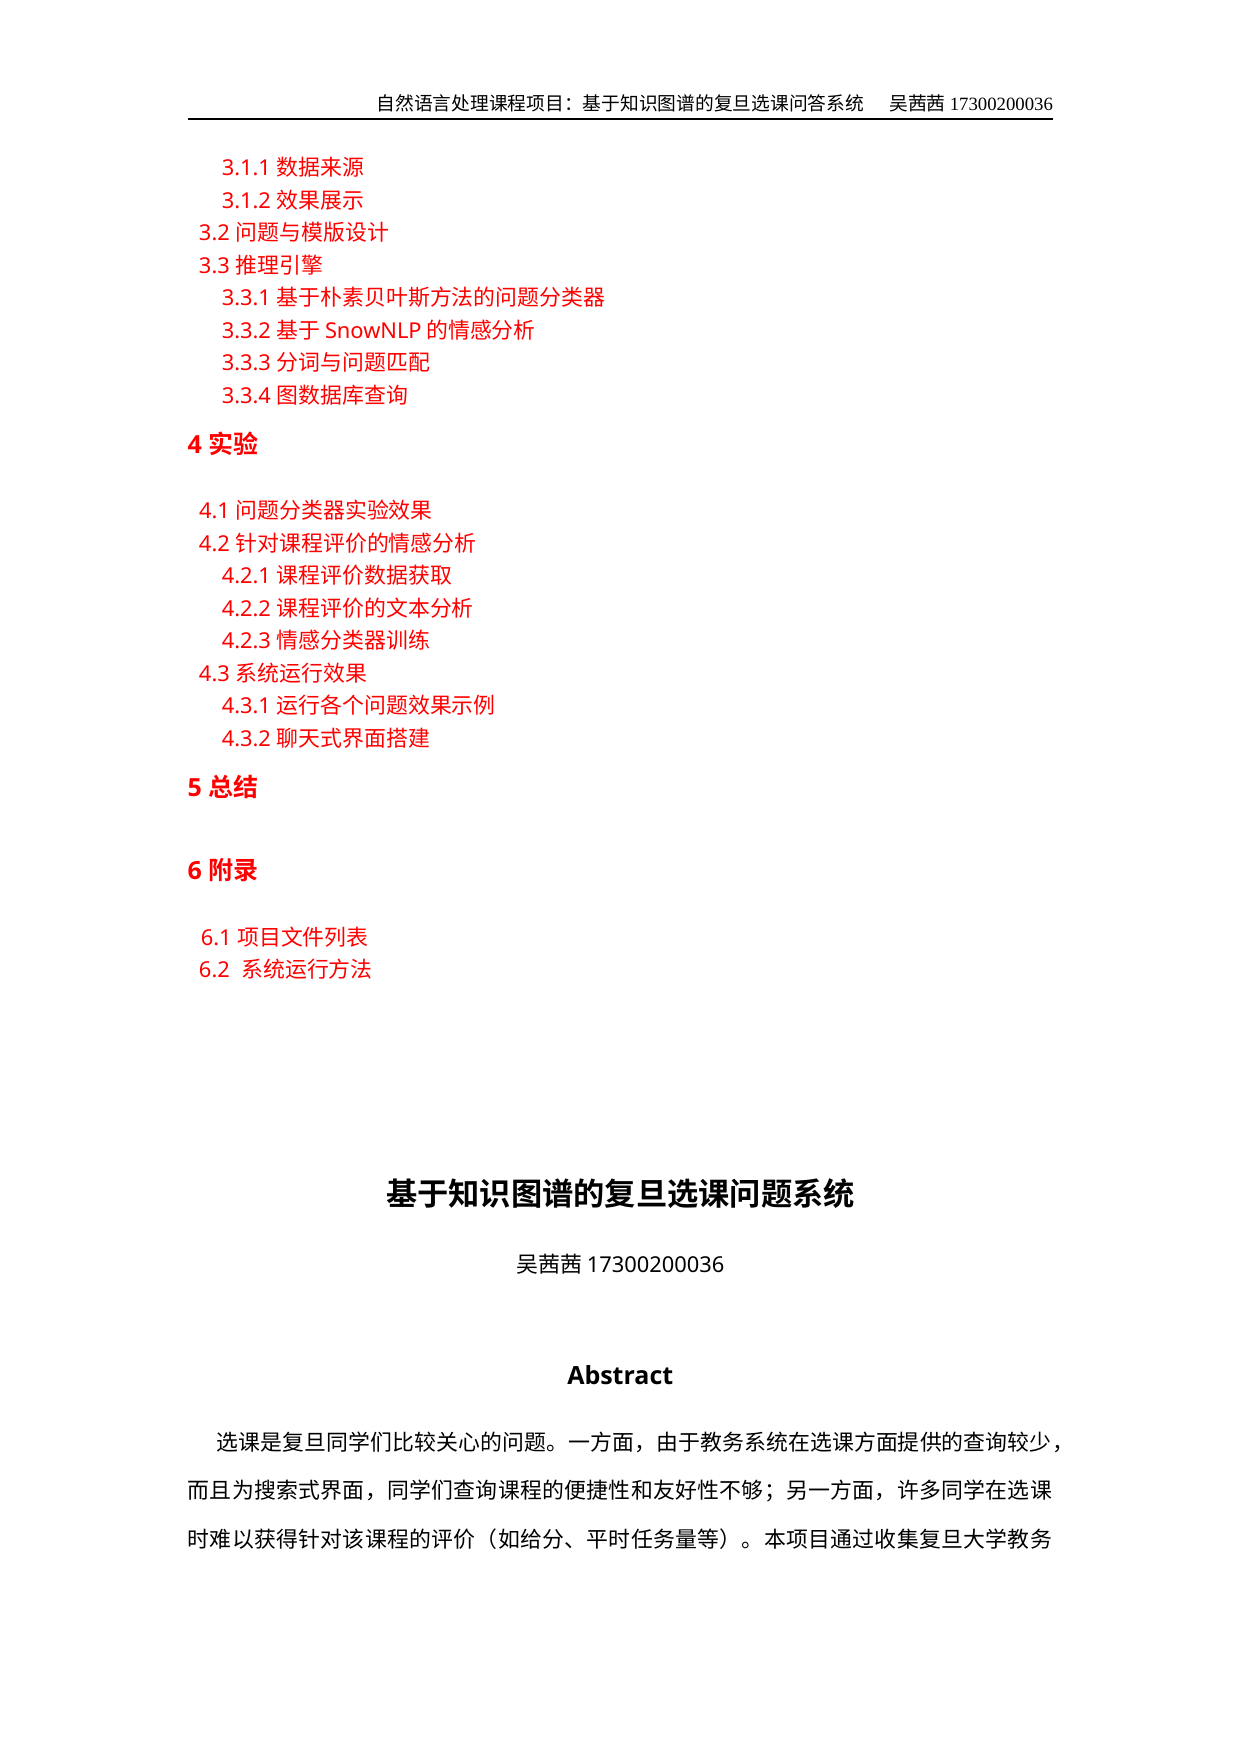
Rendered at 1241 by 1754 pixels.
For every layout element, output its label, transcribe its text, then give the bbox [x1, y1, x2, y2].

text 3.3.1 基于朴素贝叶斯方法的问题分类器 [187, 280, 1053, 312]
text 3.2 问题与模版设计 [187, 215, 1053, 247]
text 4.3.2 聊天式界面搭建 [187, 721, 1053, 753]
text 吴茜茜 17300200036 [187, 1247, 1053, 1279]
text 3.3.4 图数据库查询 [187, 377, 1053, 410]
text 4 实验 [187, 410, 1053, 475]
text 4.2.3 情感分类器训练 [187, 623, 1053, 656]
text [187, 1424, 1053, 1554]
text 基于知识图谱的复旦选课问题系统 [187, 1159, 1053, 1224]
text 4.3 系统运行效果 [187, 656, 1053, 688]
text 4.2.1 课程评价数据获取 [187, 558, 1053, 591]
text Abstract [187, 1342, 1053, 1407]
text 3.3.3 分词与问题匹配 [187, 345, 1053, 377]
text 5 总结 [187, 753, 1053, 818]
text 6 附录 [187, 836, 1053, 901]
text 6.2 系统运行方法 [187, 952, 1053, 984]
text 3.1.1 数据来源 [187, 150, 1053, 182]
text 4.3.1 运行各个问题效果示例 [187, 688, 1053, 721]
text 3.3 推理引擎 [187, 247, 1053, 280]
text 4.2 针对课程评价的情感分析 [187, 526, 1053, 558]
text 4.1 问题分类器实验效果 [187, 493, 1053, 526]
text 4.2.2 课程评价的文本分析 [187, 591, 1053, 623]
text 3.1.2 效果展示 [187, 182, 1053, 215]
text 3.3.2 基于SnowNLP的情感分析 [187, 312, 1053, 345]
text 6.1 项目文件列表 [187, 919, 1053, 952]
